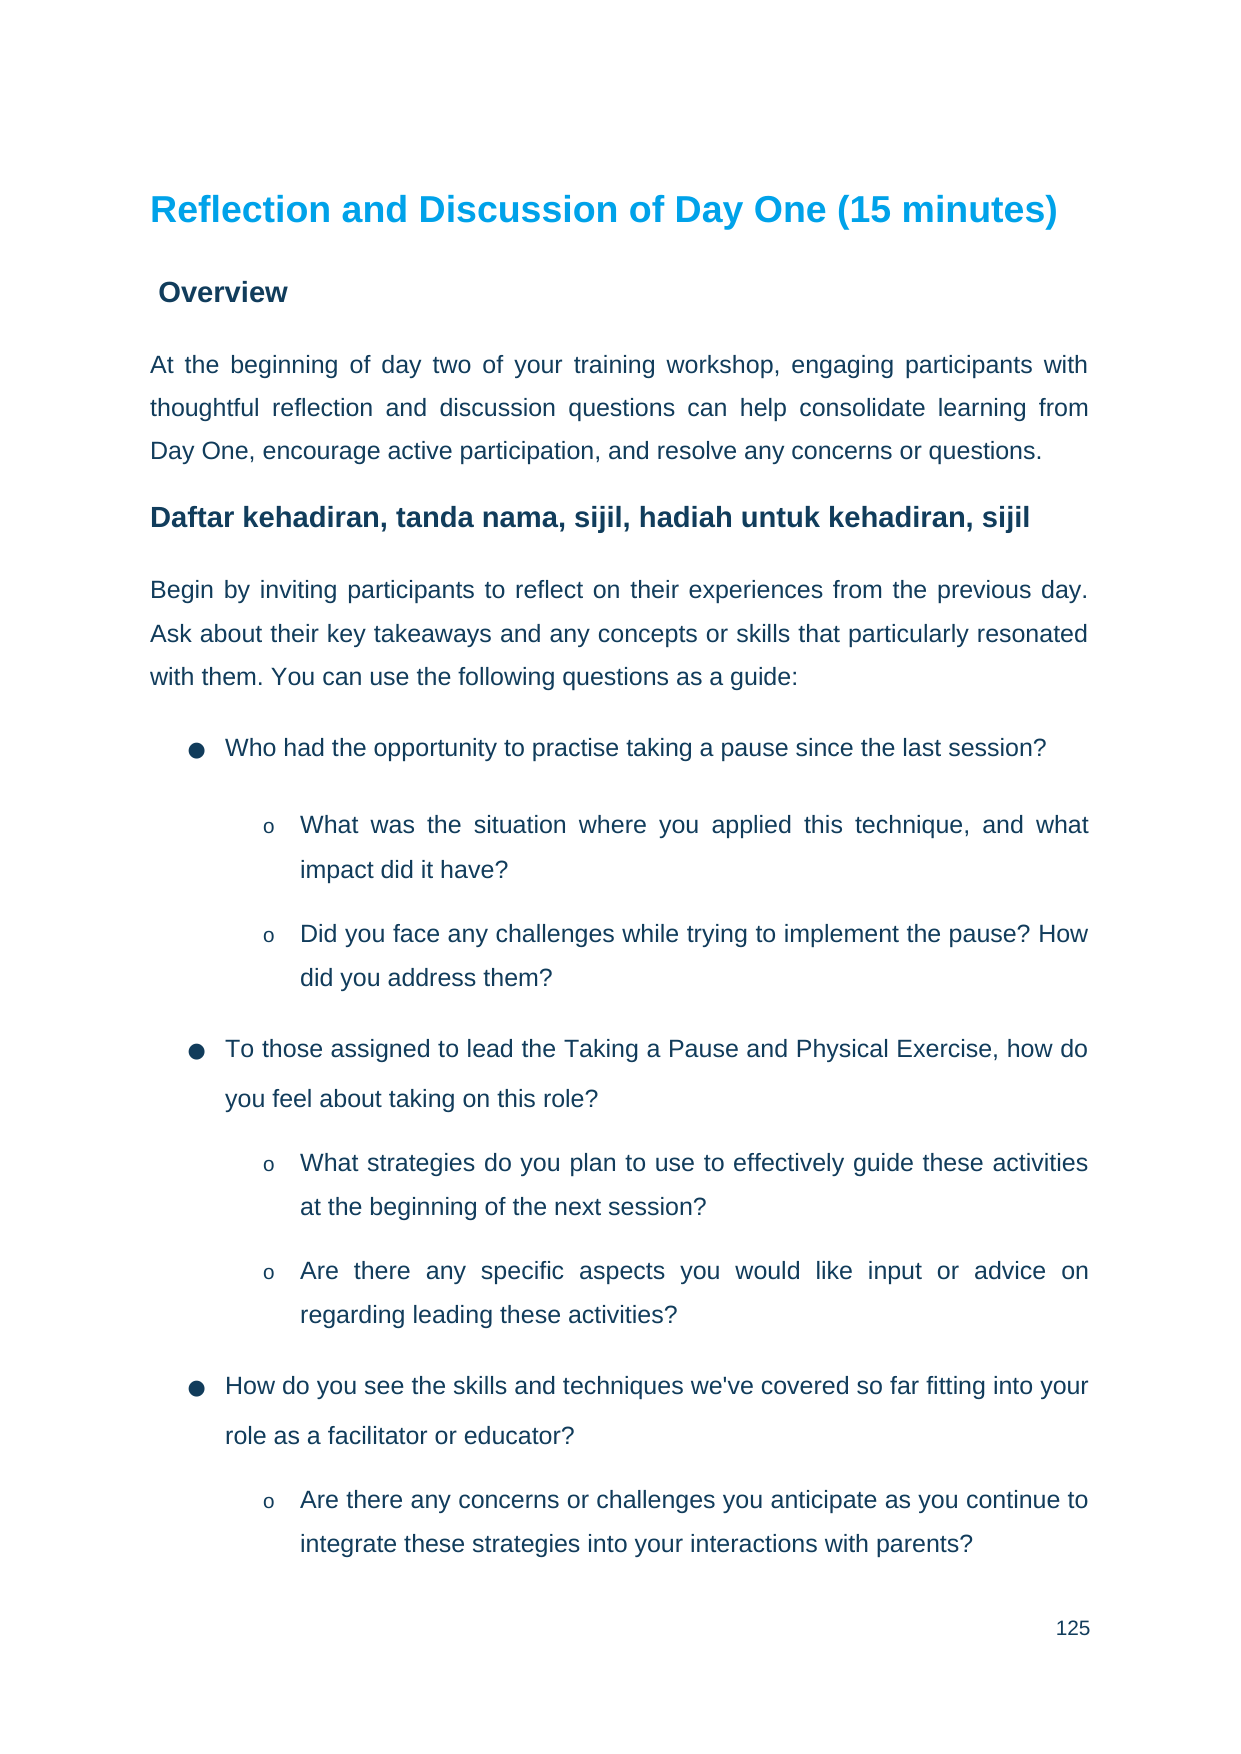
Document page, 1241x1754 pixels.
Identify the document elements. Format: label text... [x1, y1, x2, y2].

list How do you see the skills and techniques we've covered so far fitting into your role as a facilitator or educator? [187, 1364, 1090, 1449]
text Begin by inviting participants to reflect on their experiences from the previous day. Ask about their key takeaways and any concepts or skills that particularly resonated with them. You can use the following questions as a guide: [150, 575, 1090, 690]
list To those assigned to lead the Taking a Pause and Physical Exercise, how do you feel about taking on this role? [187, 1027, 1090, 1112]
list What strategies do you plan to use to effectively guide these activities at the beginning of the next session? [262, 1148, 1090, 1220]
subtitle Overview [150, 274, 1090, 308]
subtitle Reflection and Discussion of Day One (15 minutes) [150, 187, 1090, 231]
list Who had the opportunity to practise taking a pause since the last session? [187, 726, 1090, 768]
list Did you face any challenges while trying to implement the pause? How did you address them? [262, 918, 1090, 991]
list Are there any concerns or challenges you anticipate as you continue to integrate these strategies into your interactions with parents? [262, 1485, 1090, 1557]
subtitle Daftar kehadiran, tanda nama, sijil, hadiah untuk kehadiran, sijil [150, 500, 1090, 534]
text At the beginning of day two of your training workshop, engaging participants with thoughtful reflection and discussion questions can help consolidate learning from Day One, encourage active participation, and resolve any concerns or questions. [150, 350, 1090, 465]
list What was the situation where you applied this technique, and what impact did it have? [262, 811, 1090, 883]
list Are there any specific aspects you would like input or advice on regarding leading these activities? [262, 1256, 1090, 1328]
